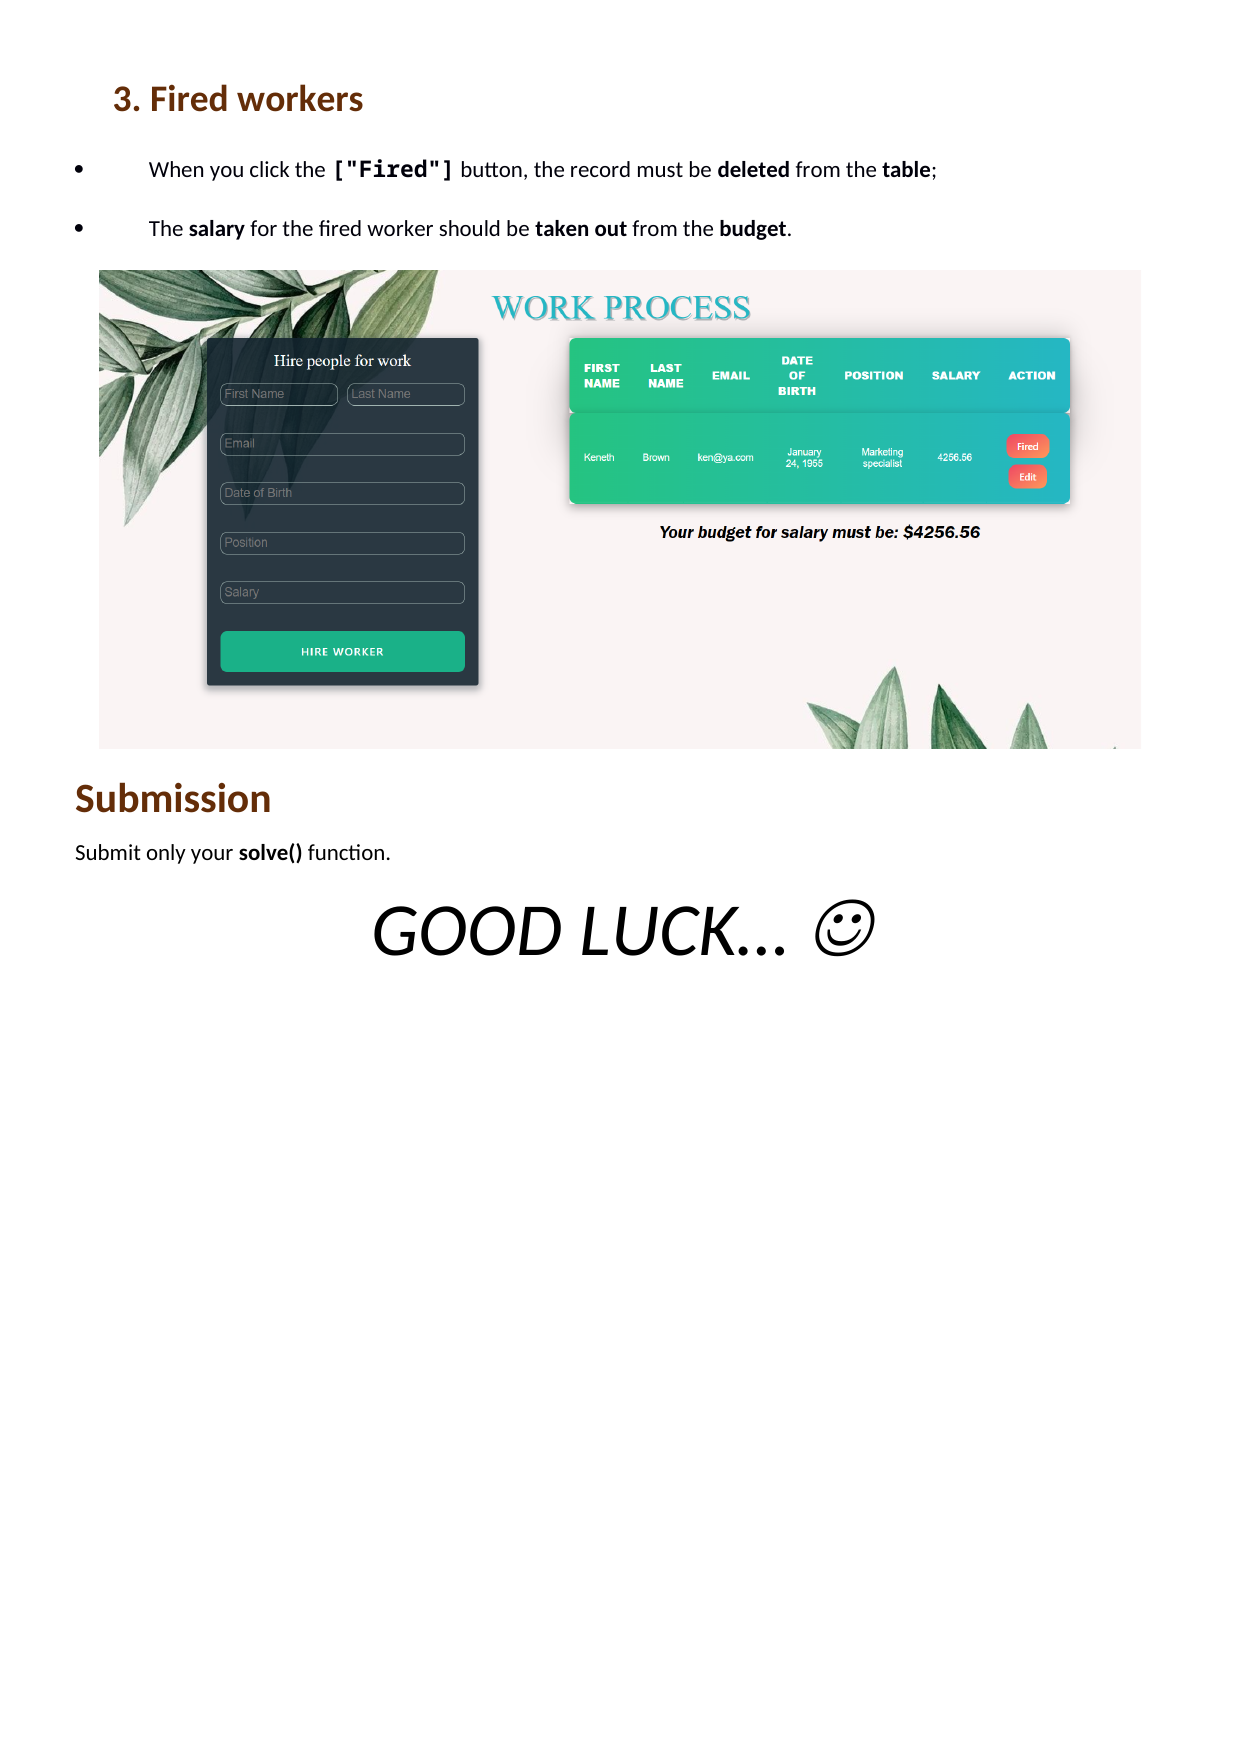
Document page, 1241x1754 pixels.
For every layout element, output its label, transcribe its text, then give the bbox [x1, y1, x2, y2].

picture [99, 270, 1142, 749]
text GOOD LUCK… [75, 883, 1165, 974]
list The salary for the fired worker should be taken out from the budget. [75, 214, 1165, 242]
text Submit only your solve() function. [75, 838, 1165, 866]
subtitle Fired workers [112, 75, 1165, 121]
list When you click the ["Fired"] button, the record must be deleted from the table; [75, 153, 1165, 184]
text Submission [75, 772, 1165, 822]
